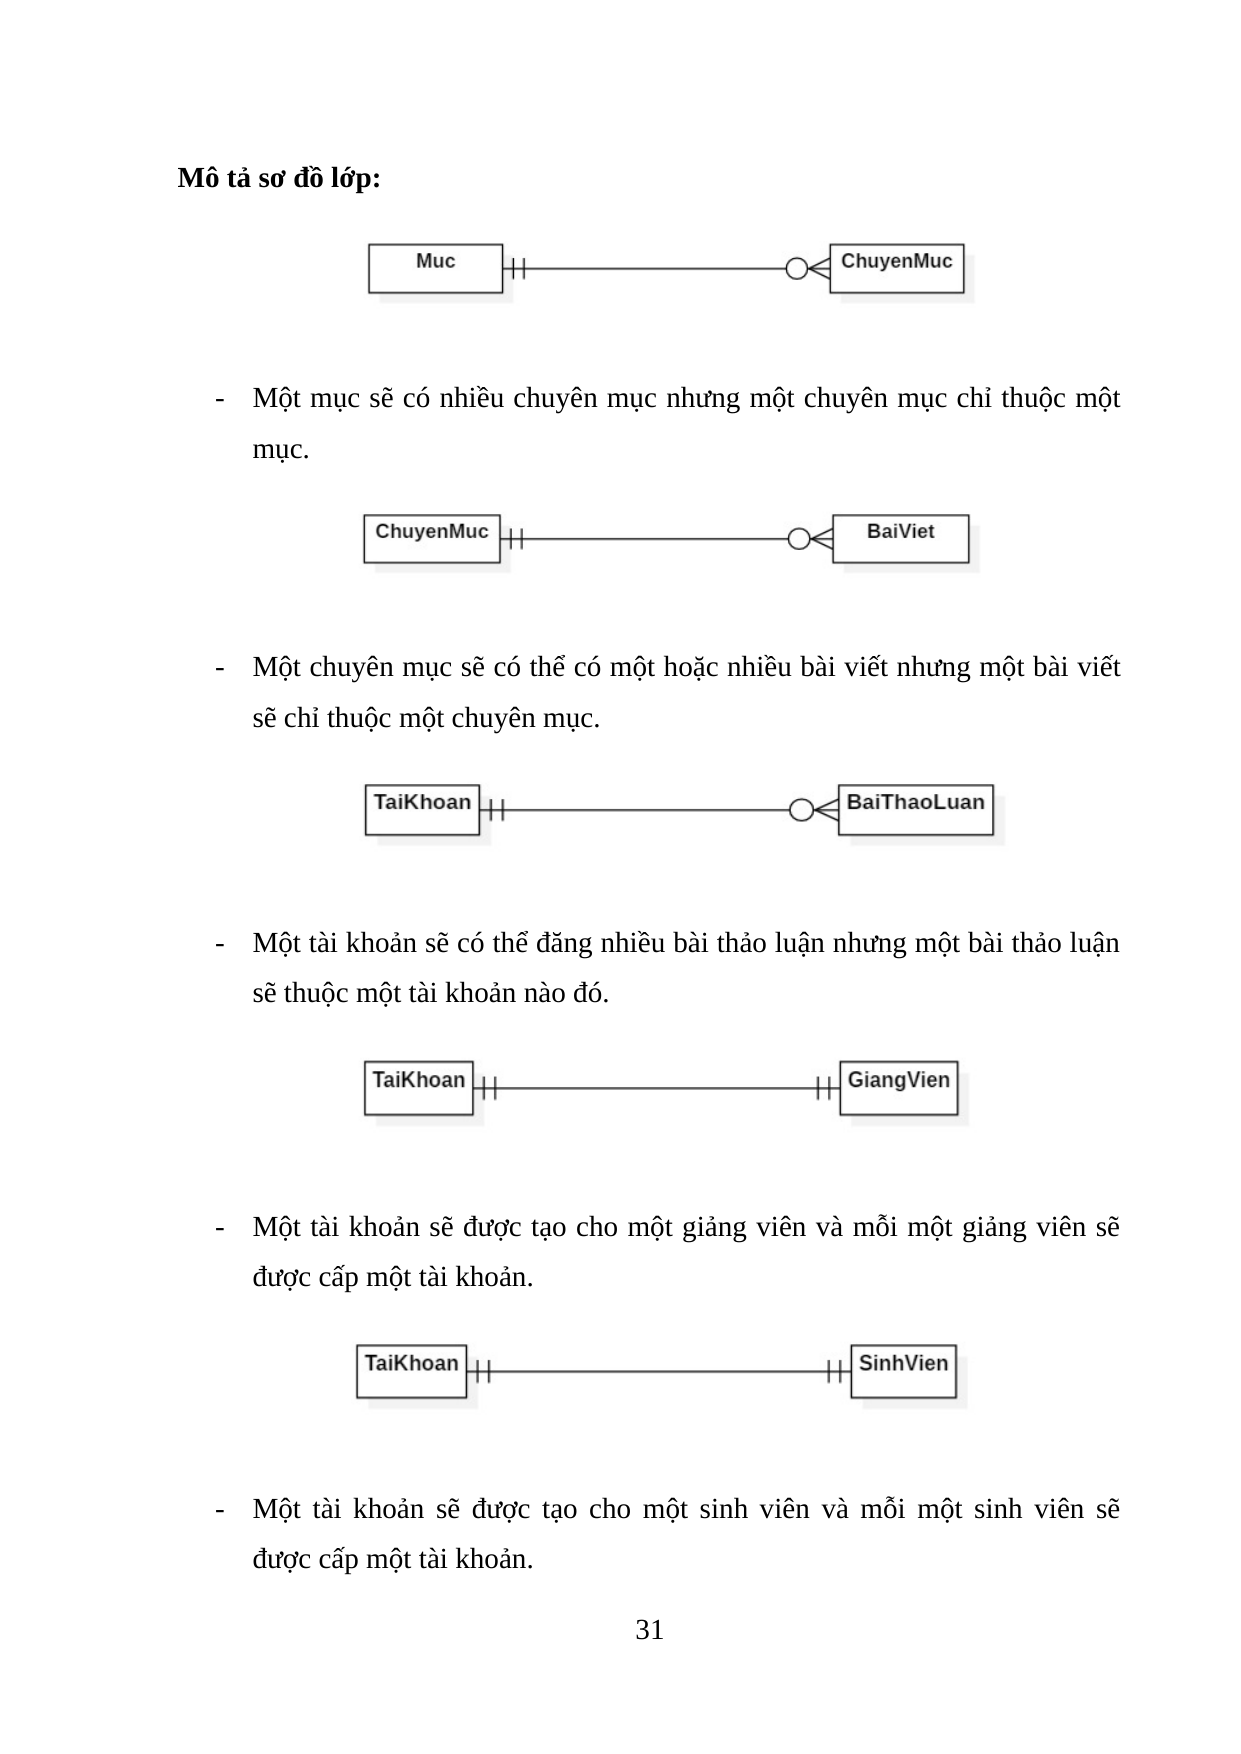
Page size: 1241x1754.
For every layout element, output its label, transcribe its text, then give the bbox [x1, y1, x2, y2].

picture [341, 1322, 1020, 1462]
text Mô tả sơ đồ lớp: [177, 160, 1122, 194]
picture [354, 223, 1024, 352]
list Một tài khoản sẽ có thể đăng nhiều bài thảo luận nhưng một bài thảo luận sẽ thuộc một tài khoản nào đó. [215, 925, 1122, 1009]
picture [349, 493, 1029, 621]
list Một tài khoản sẽ được tạo cho một sinh viên và mỗi một sinh viên sẽ được cấp một tài khoản. [215, 1491, 1122, 1575]
picture [349, 1037, 1021, 1180]
list Một mục sẽ có nhiều chuyên mục nhưng một chuyên mục chỉ thuộc một mục. [215, 381, 1122, 464]
list Một chuyên mục sẽ có thể có một hoặc nhiều bài viết nhưng một bài viết sẽ chỉ thuộc một chuyên mục. [215, 649, 1122, 733]
picture [349, 762, 1059, 896]
list Một tài khoản sẽ được tạo cho một giảng viên và mỗi một giảng viên sẽ được cấp một tài khoản. [215, 1209, 1122, 1293]
